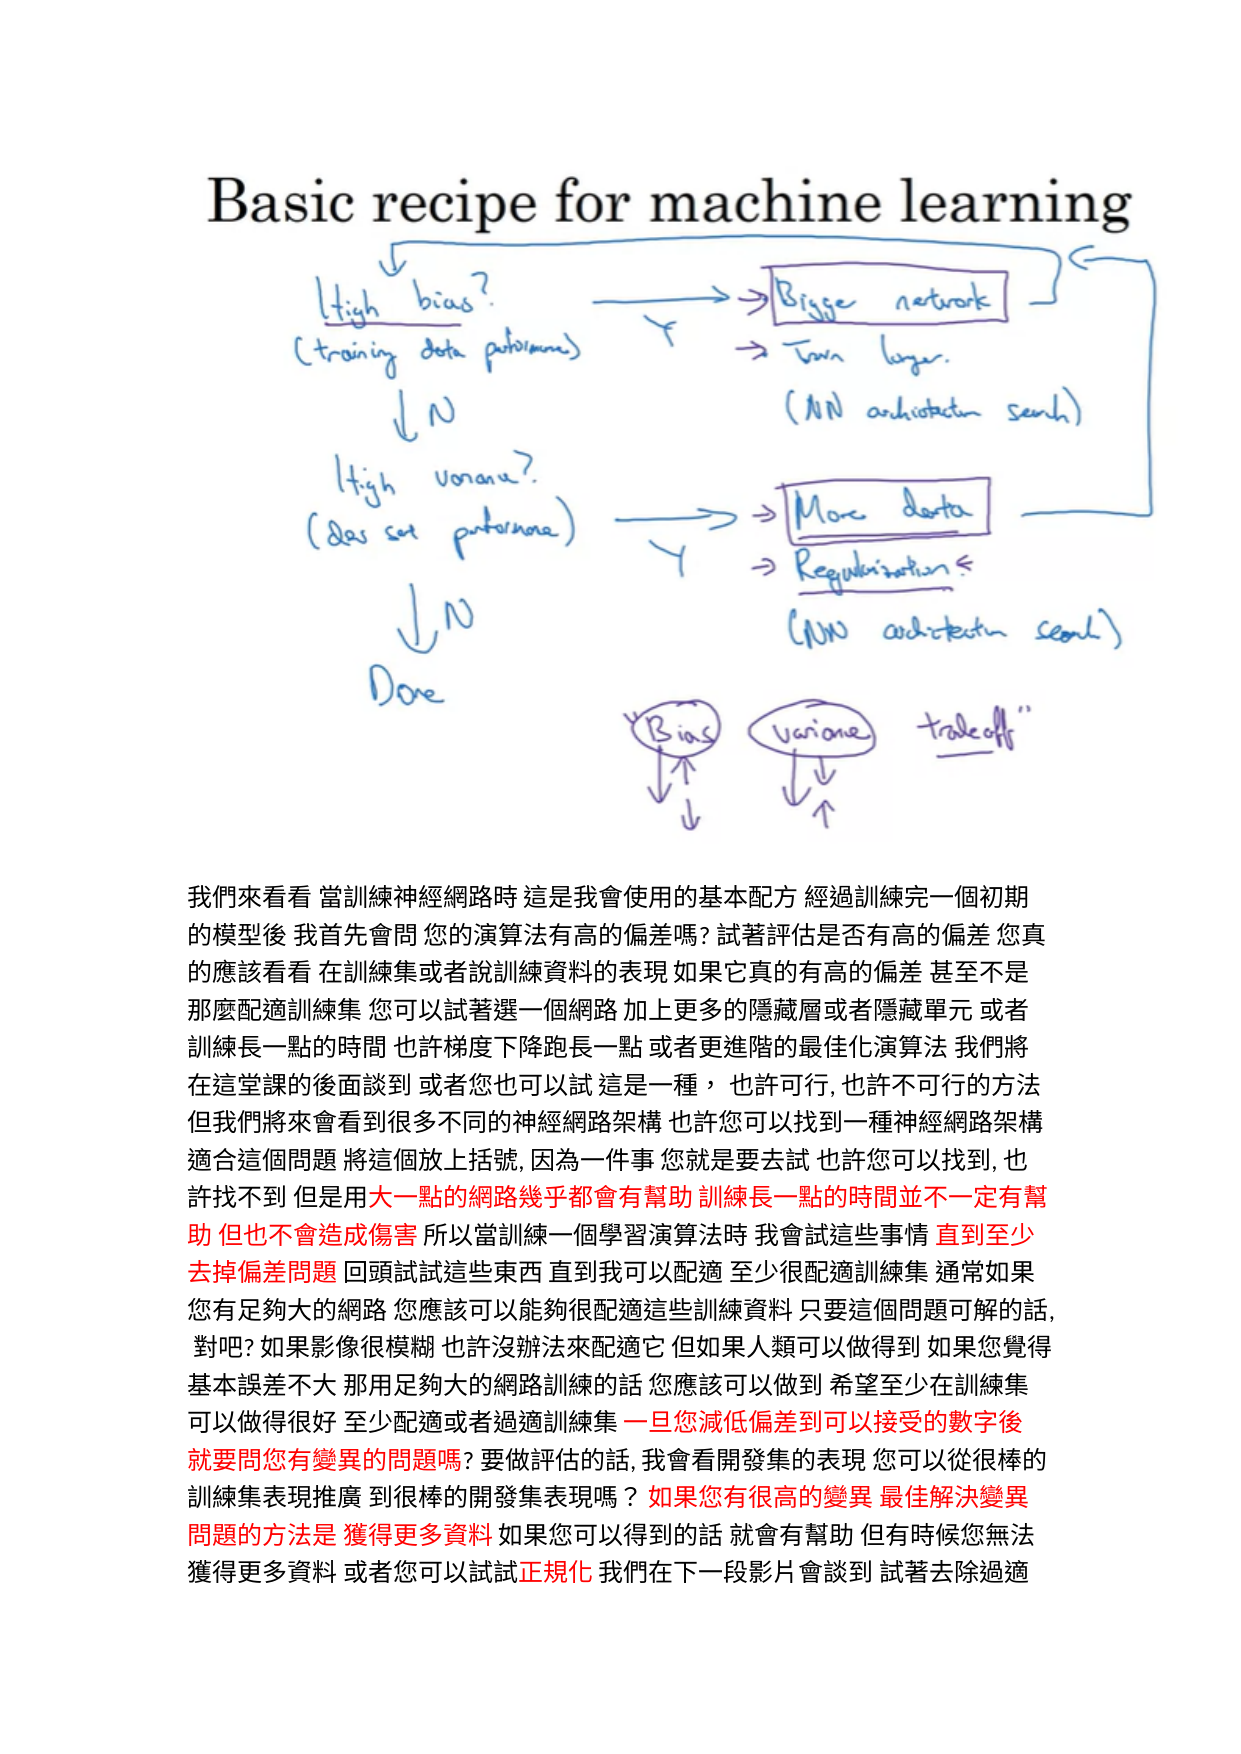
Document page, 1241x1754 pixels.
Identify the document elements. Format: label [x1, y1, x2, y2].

text [187, 877, 1053, 1589]
picture [187, 164, 1207, 848]
